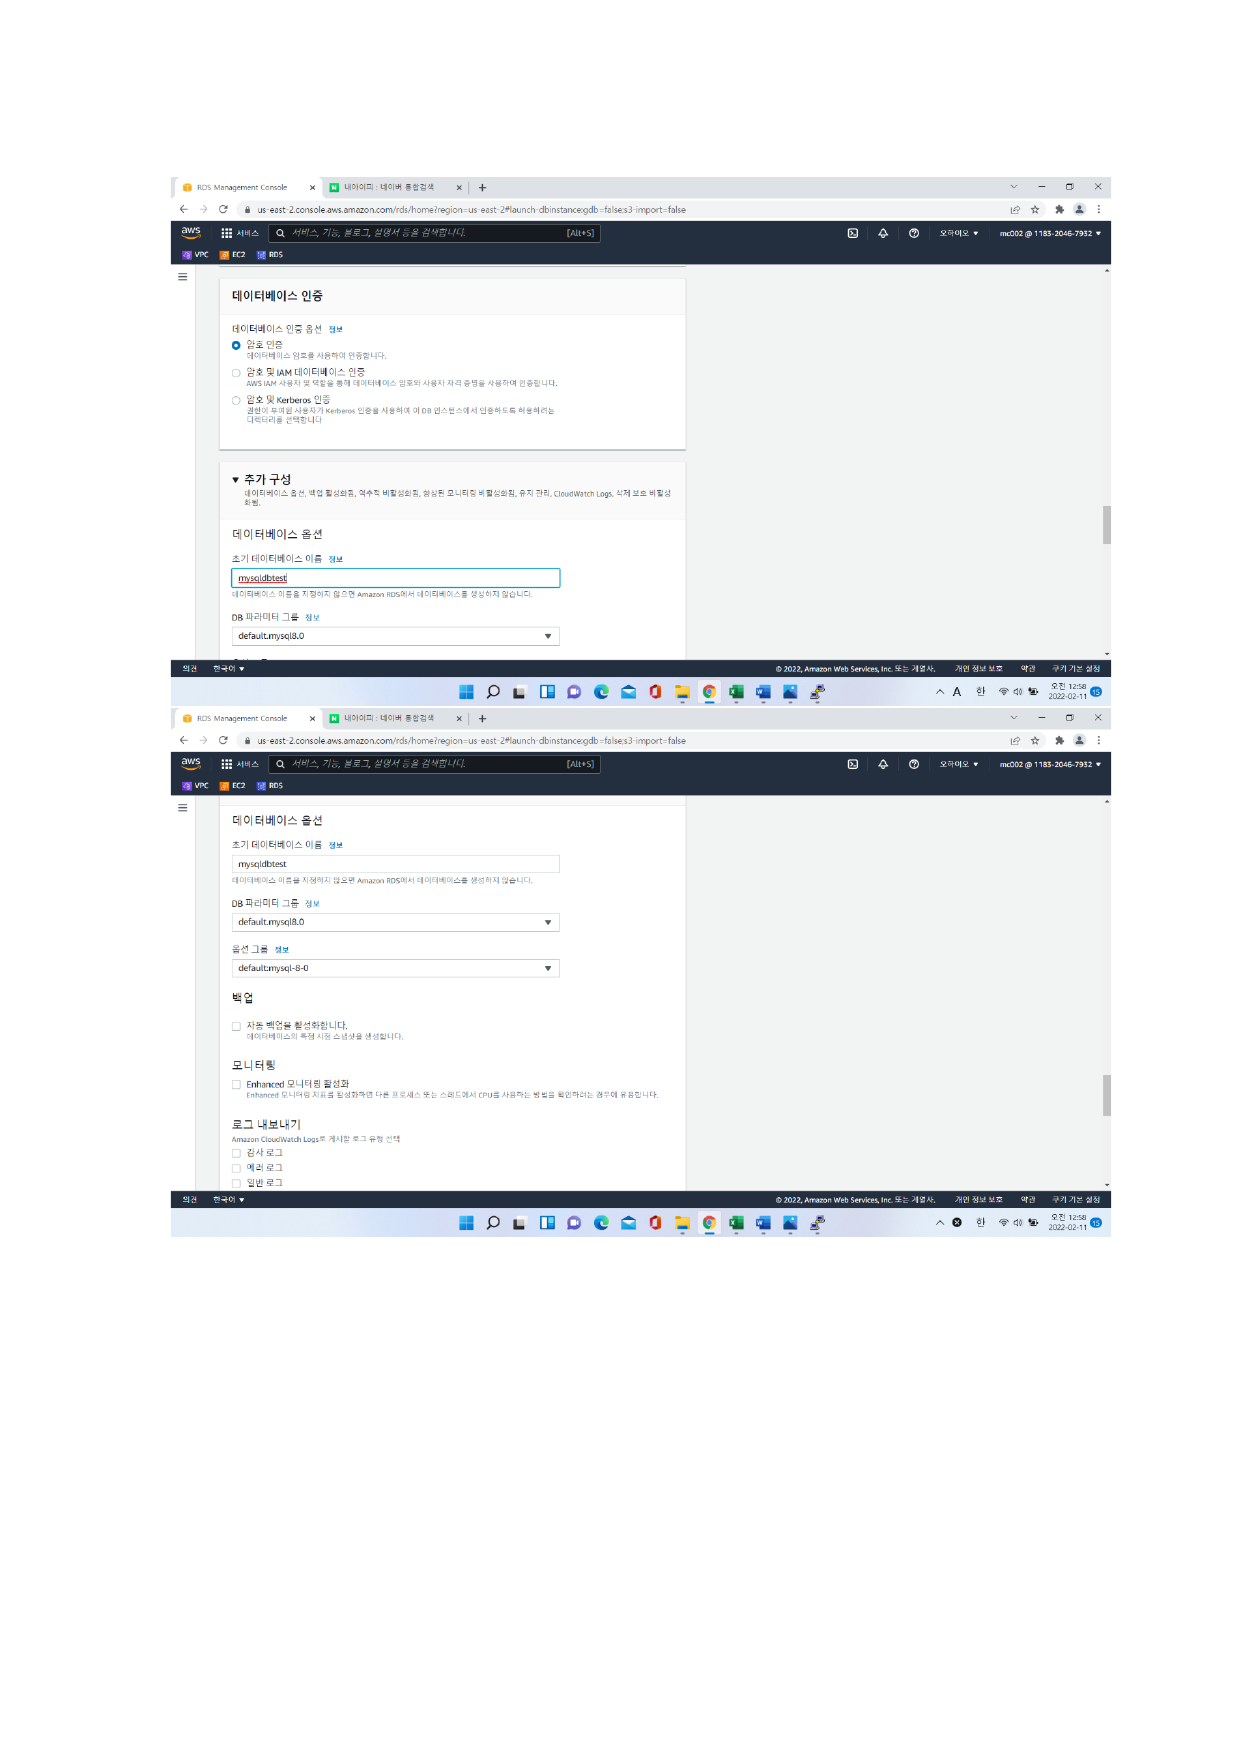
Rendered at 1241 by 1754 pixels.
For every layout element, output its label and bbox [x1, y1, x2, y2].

picture [170, 177, 1112, 706]
picture [170, 708, 1112, 1237]
